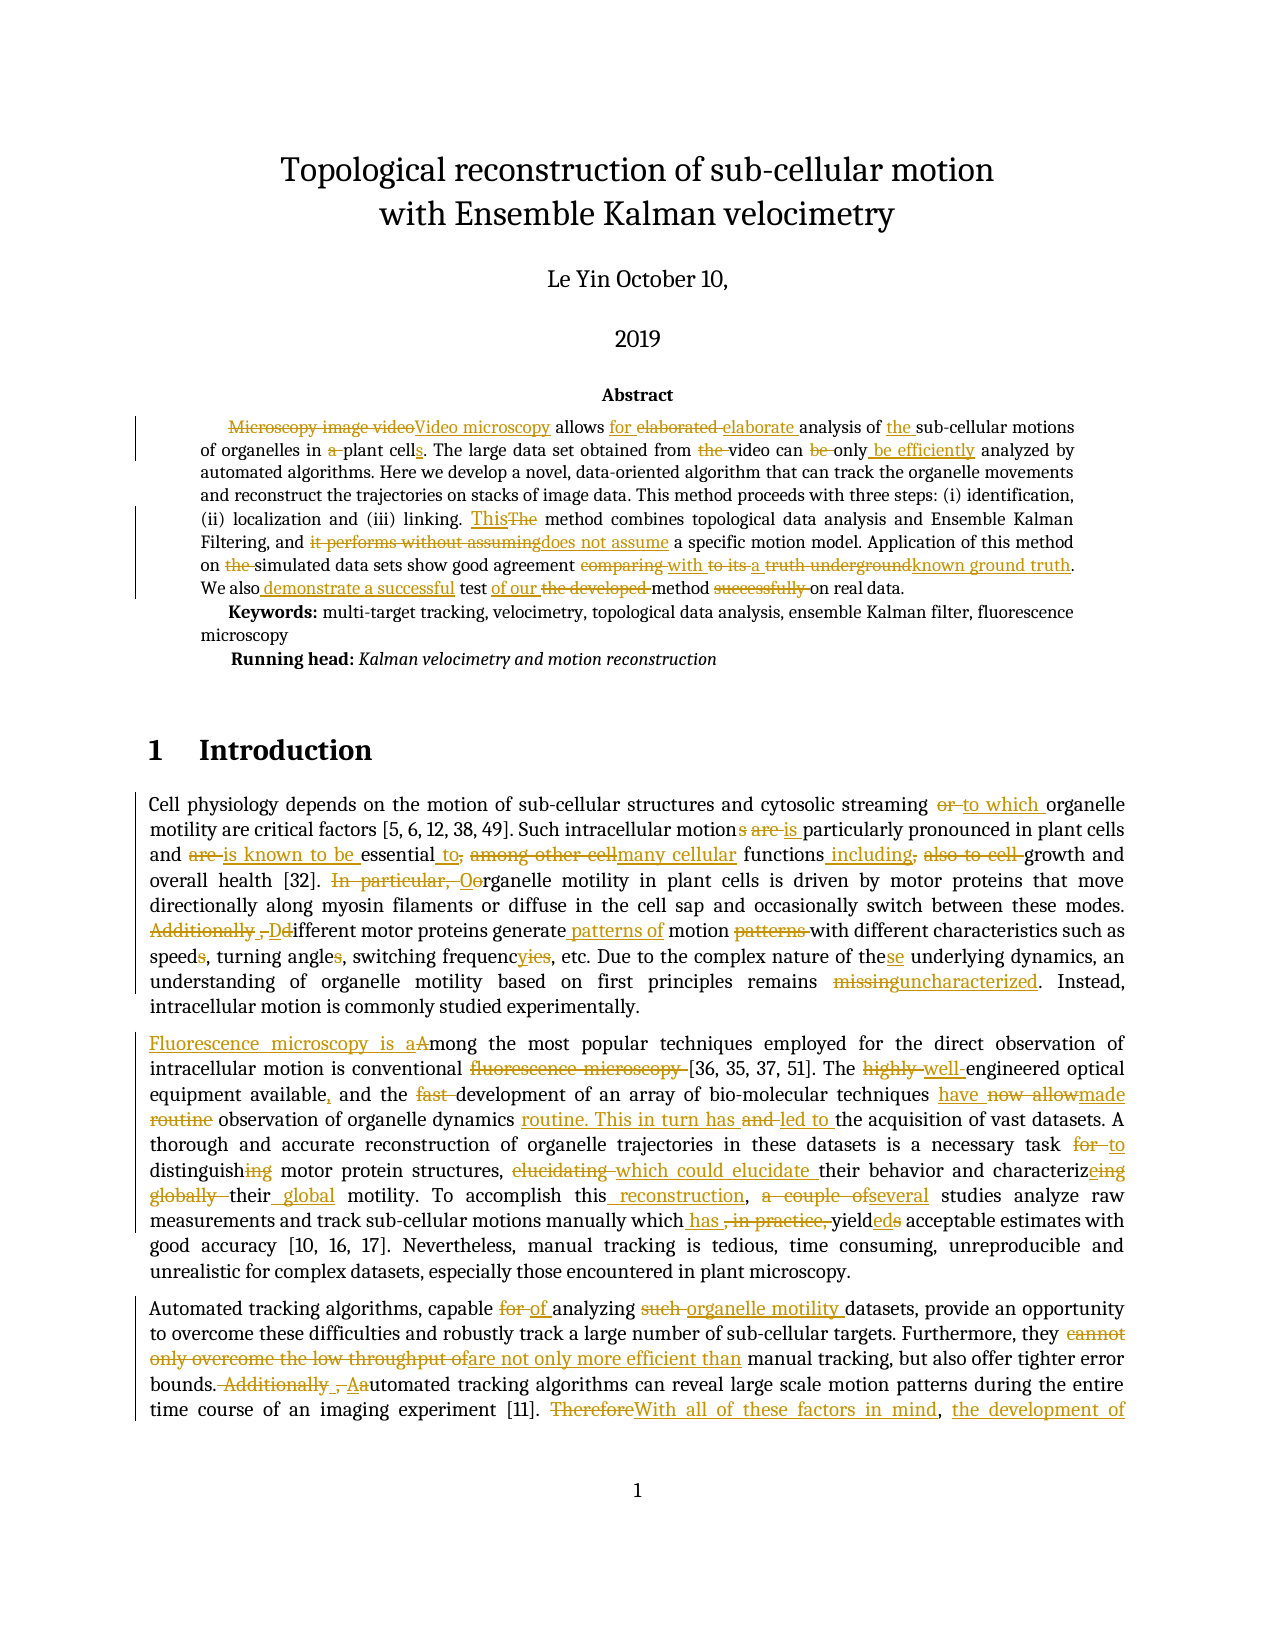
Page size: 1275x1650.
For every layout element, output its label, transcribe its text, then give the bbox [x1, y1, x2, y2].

text mong the most popular techniques employed for the direct observation of intracellular motion is conventional [36, 35, 37, 51]. The engineered optical equipment available and the development of an array of bio-molecular techniques observation of organelle dynamics the acquisition of vast datasets. A thorough and accurate reconstruction of organelle trajectories in these datasets is a necessary task distinguish motor protein structures, their behavior and characteriz their motility. To accomplish this, studies analyze raw measurements and track sub-cellular motions manually whichyield acceptable estimates with good accuracy [10, 16, 17]. Nevertheless, manual tracking is tedious, time consuming, unreproducible and unrealistic for complex datasets, especially those encountered in plant microscopy. [148, 1032, 1125, 1283]
subtitle Abstract [150, 384, 1125, 406]
text Running head: Kalman velocimetry and motion reconstruction [231, 648, 1125, 670]
text allows analysis of sub-cellular motions of organelles in plant cell. The large data set obtained from video can only analyzed by automated algorithms. Here we develop a novel, data-oriented algorithm that can track the organelle movements and reconstruct the trajectories on stacks of image data. This method proceeds with three steps: (i) identification, (ii) localization and (iii) linking. method combines topological data analysis and Ensemble Kalman Filtering, and a specific motion model. Application of this method on simulated data sets show good agreement . We also test method on real data. [200, 416, 1075, 599]
text Le Yin October 10, 2019 [546, 265, 729, 353]
subtitle Introduction [148, 734, 1125, 768]
text Topological reconstruction of sub-cellular motion with Ensemble Kalman velocimetry [254, 150, 1021, 235]
text Cell physiology depends on the motion of sub-cellular structures and cytosolic streaming organelle motility are critical factors [5, 6, 12, 38, 49]. Such intracellular motion particularly pronounced in plant cells and essential functions growth and overall health [32]. rganelle motility in plant cells is driven by motor proteins that move directionally along myosin filaments or diffuse in the cell sap and occasionally switch between these modes.ifferent motor proteins generate motion with different characteristics such as speed, turning angle, switching frequenc, etc. Due to the complex nature of the underlying dynamics, an understanding of organelle motility based on first principles remains . Instead, intracellular motion is commonly studied experimentally. [148, 792, 1125, 1019]
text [148, 1296, 1125, 1421]
text Keywords: multi-target tracking, velocimetry, topological data analysis, ensemble Kalman filter, fluorescence microscopy [200, 602, 1075, 646]
